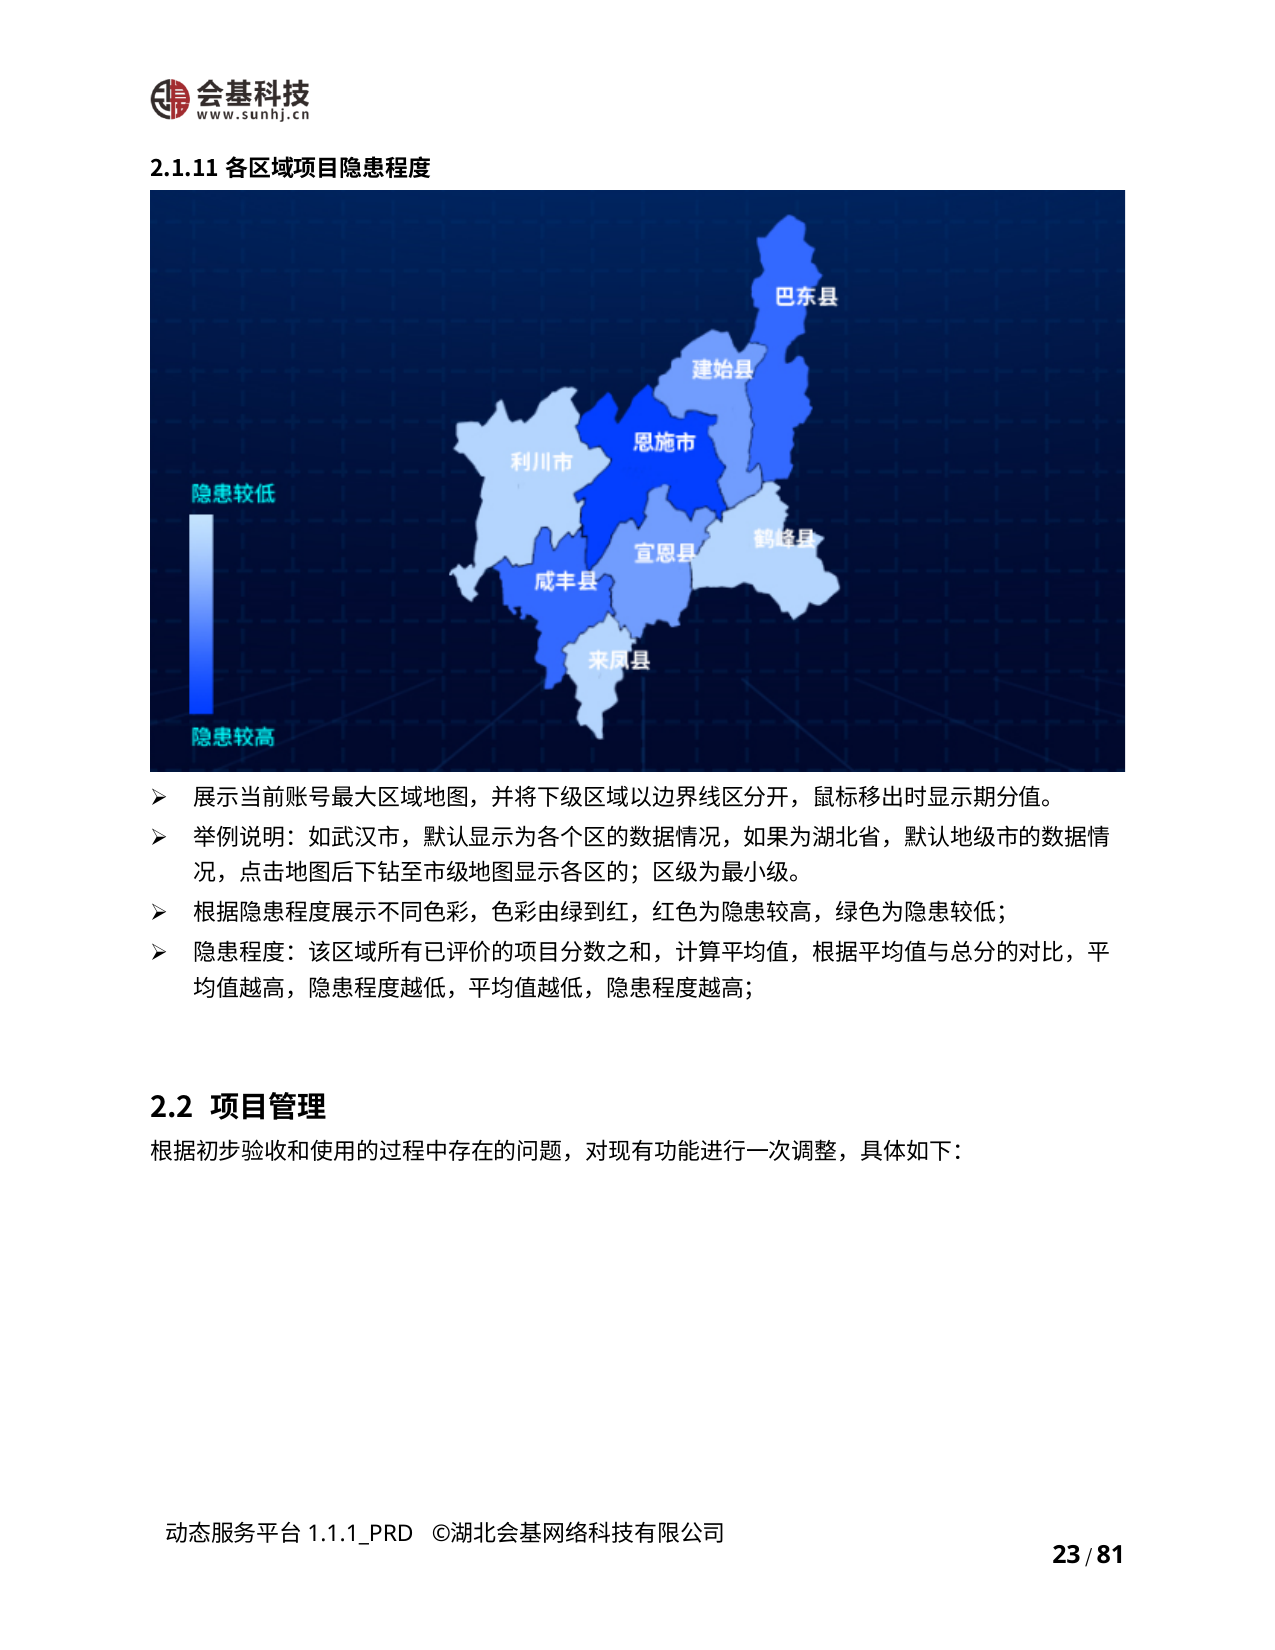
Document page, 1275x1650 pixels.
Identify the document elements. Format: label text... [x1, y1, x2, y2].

list 举例说明：如武汉市，默认显示为各个区的数据情况，如果为湖北省，默认地级市的数据情况，点击地图后下钻至市级地图显示各区的；区级为最小级。 [150, 818, 1125, 887]
text 根据初步验收和使用的过程中存在的问题，对现有功能进行一次调整，具体如下： [150, 1133, 1125, 1166]
list 隐患程度：该区域所有已评价的项目分数之和，计算平均值，根据平均值与总分的对比，平均值越高，隐患程度越低，平均值越低，隐患程度越高； [150, 934, 1125, 1003]
picture [150, 79, 309, 122]
list 展示当前账号最大区域地图，并将下级区域以边界线区分开，鼠标移出时显示期分值。 [150, 778, 1125, 812]
picture [150, 190, 1125, 772]
list 根据隐患程度展示不同色彩，色彩由绿到红，红色为隐患较高，绿色为隐患较低； [150, 894, 1125, 927]
subtitle 项目管理 [150, 1083, 1125, 1126]
subtitle 各区域项目隐患程度 [150, 150, 1125, 183]
